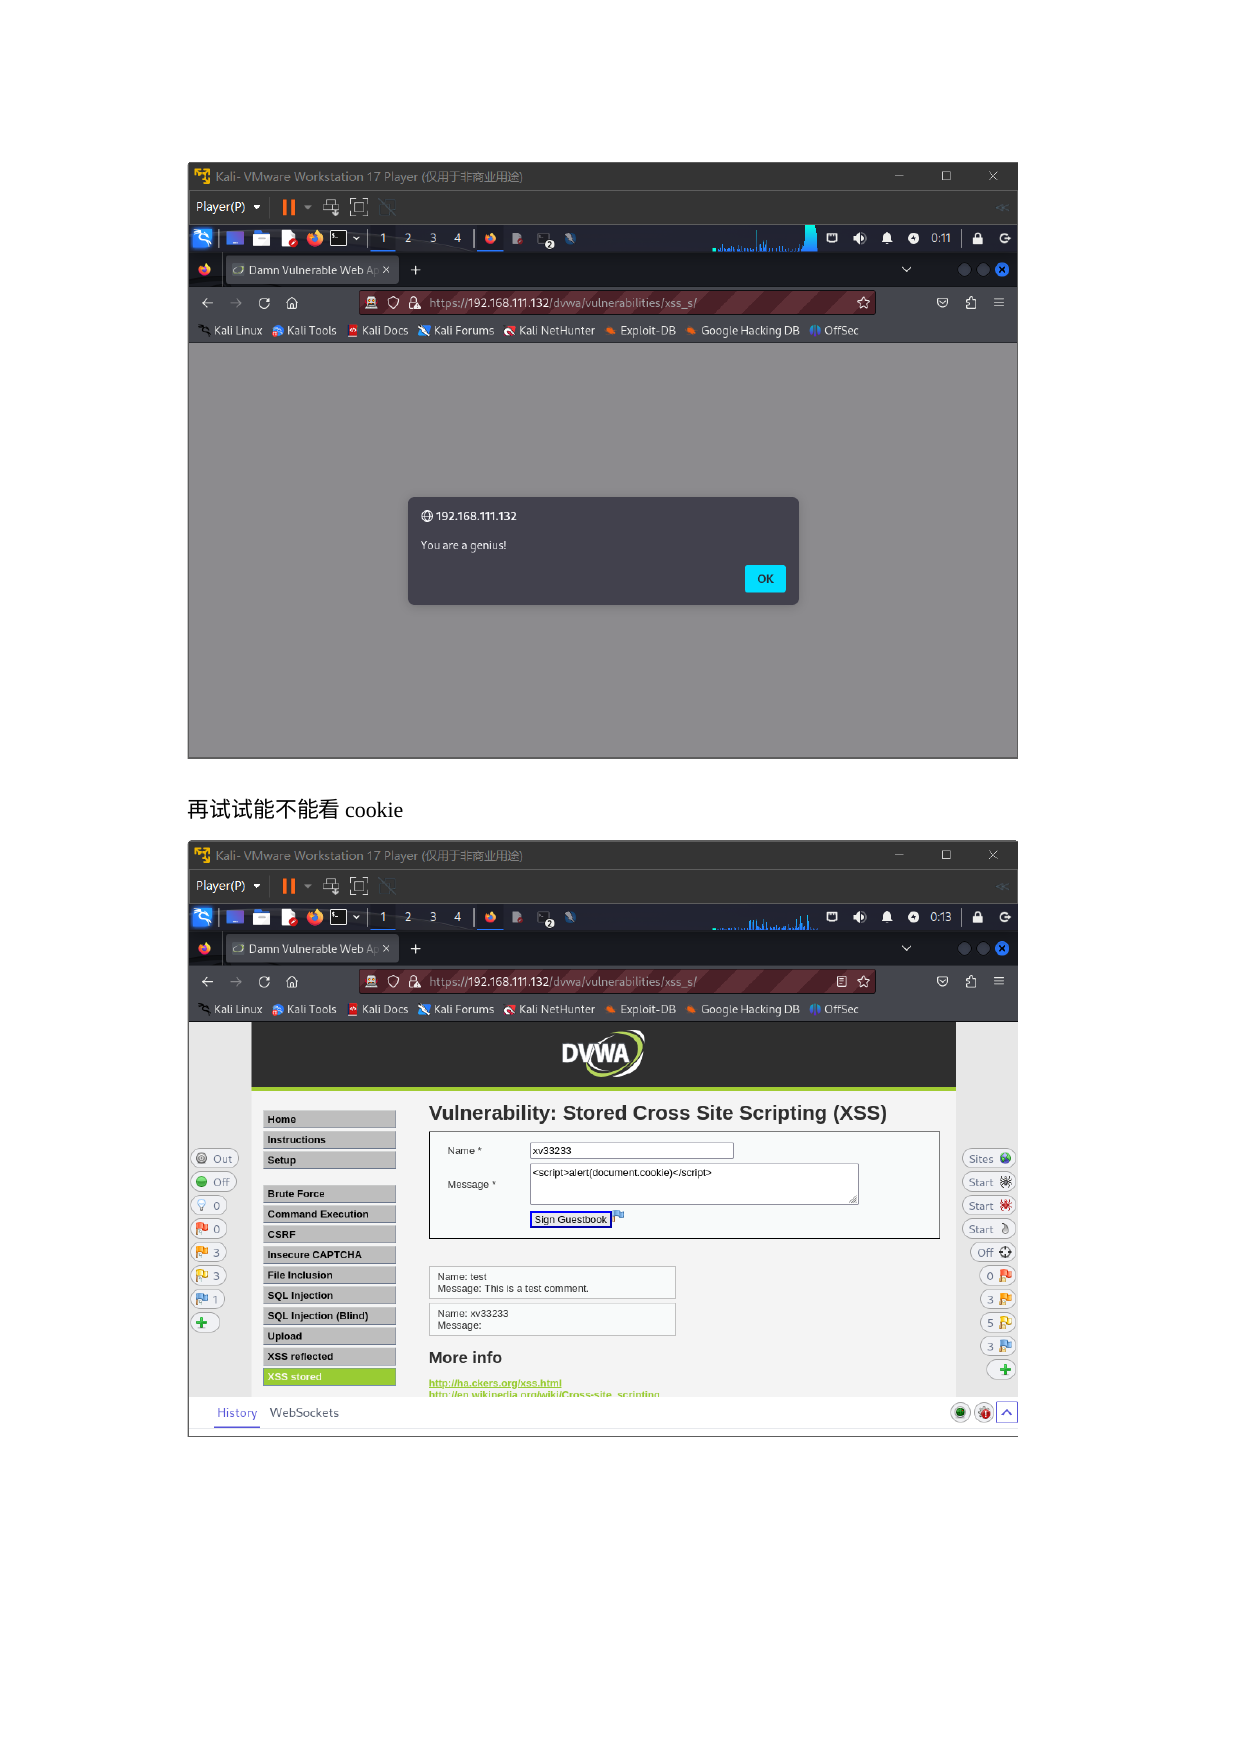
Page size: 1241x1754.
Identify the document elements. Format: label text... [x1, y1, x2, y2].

text 再试试能不能看cookie [187, 792, 1053, 824]
picture [187, 840, 1018, 1437]
picture [187, 162, 1018, 759]
